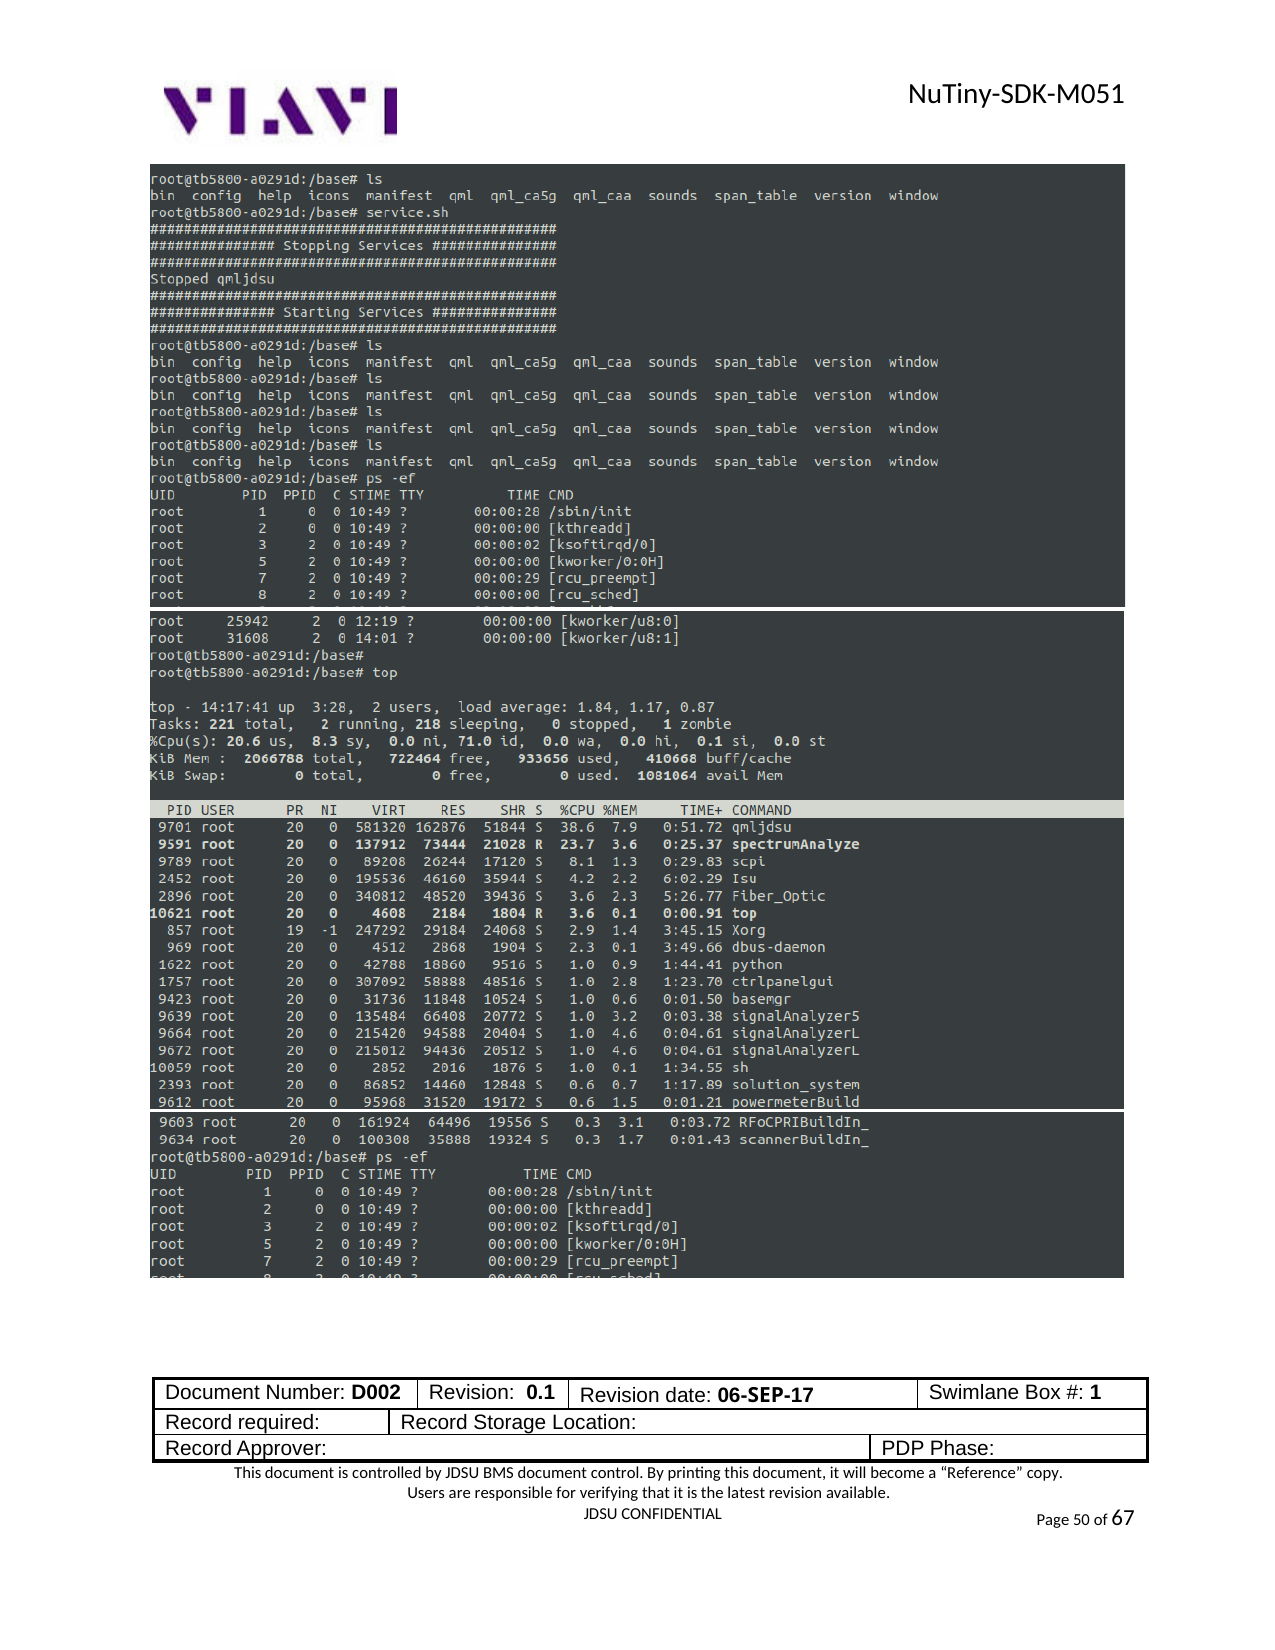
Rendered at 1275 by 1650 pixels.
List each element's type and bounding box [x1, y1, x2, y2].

picture [150, 1112, 1124, 1278]
picture [150, 164, 1125, 607]
picture [150, 611, 1124, 1109]
picture [162, 68, 397, 146]
